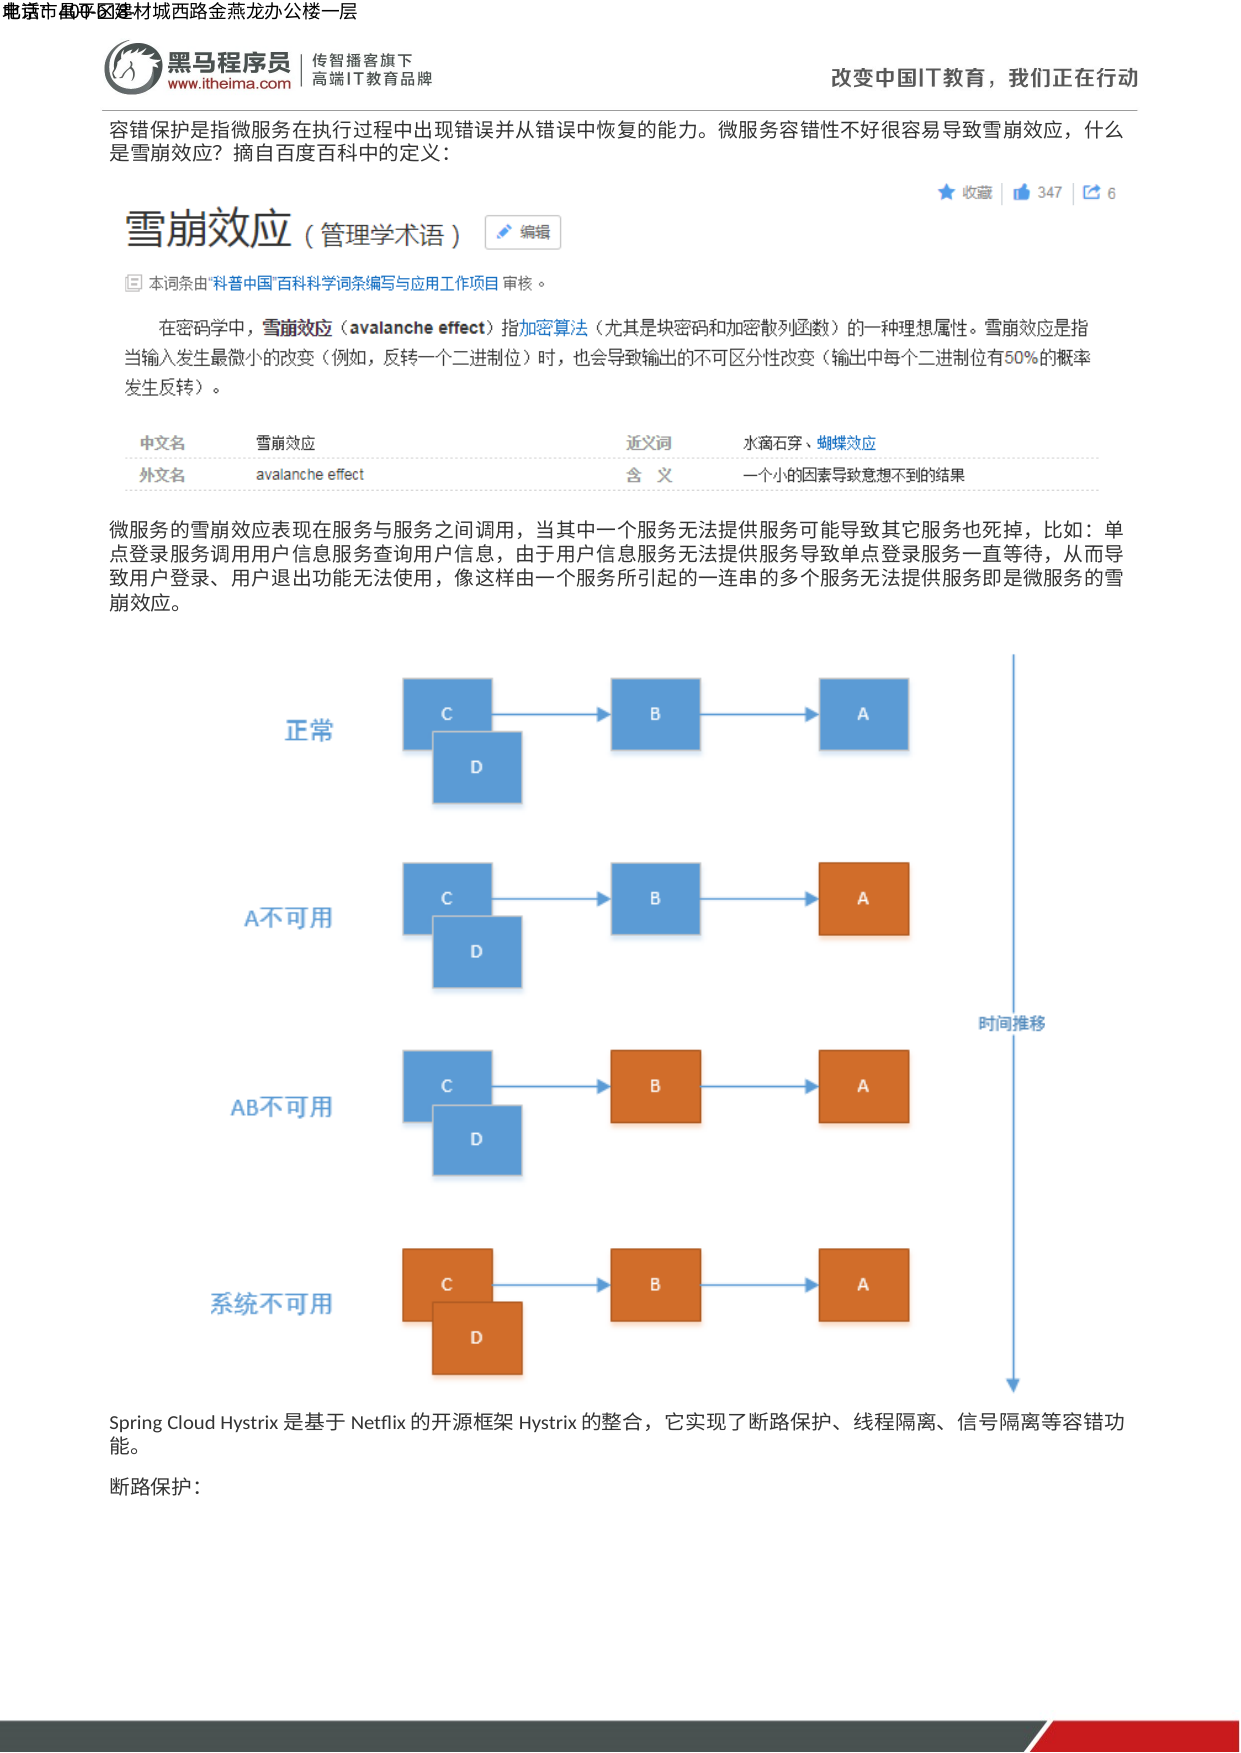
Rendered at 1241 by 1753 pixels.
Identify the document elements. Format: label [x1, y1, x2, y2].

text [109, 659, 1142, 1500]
picture [125, 183, 1116, 491]
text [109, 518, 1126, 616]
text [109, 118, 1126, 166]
picture [0, 1710, 1240, 1752]
picture [211, 653, 1045, 1394]
picture [100, 38, 1140, 111]
